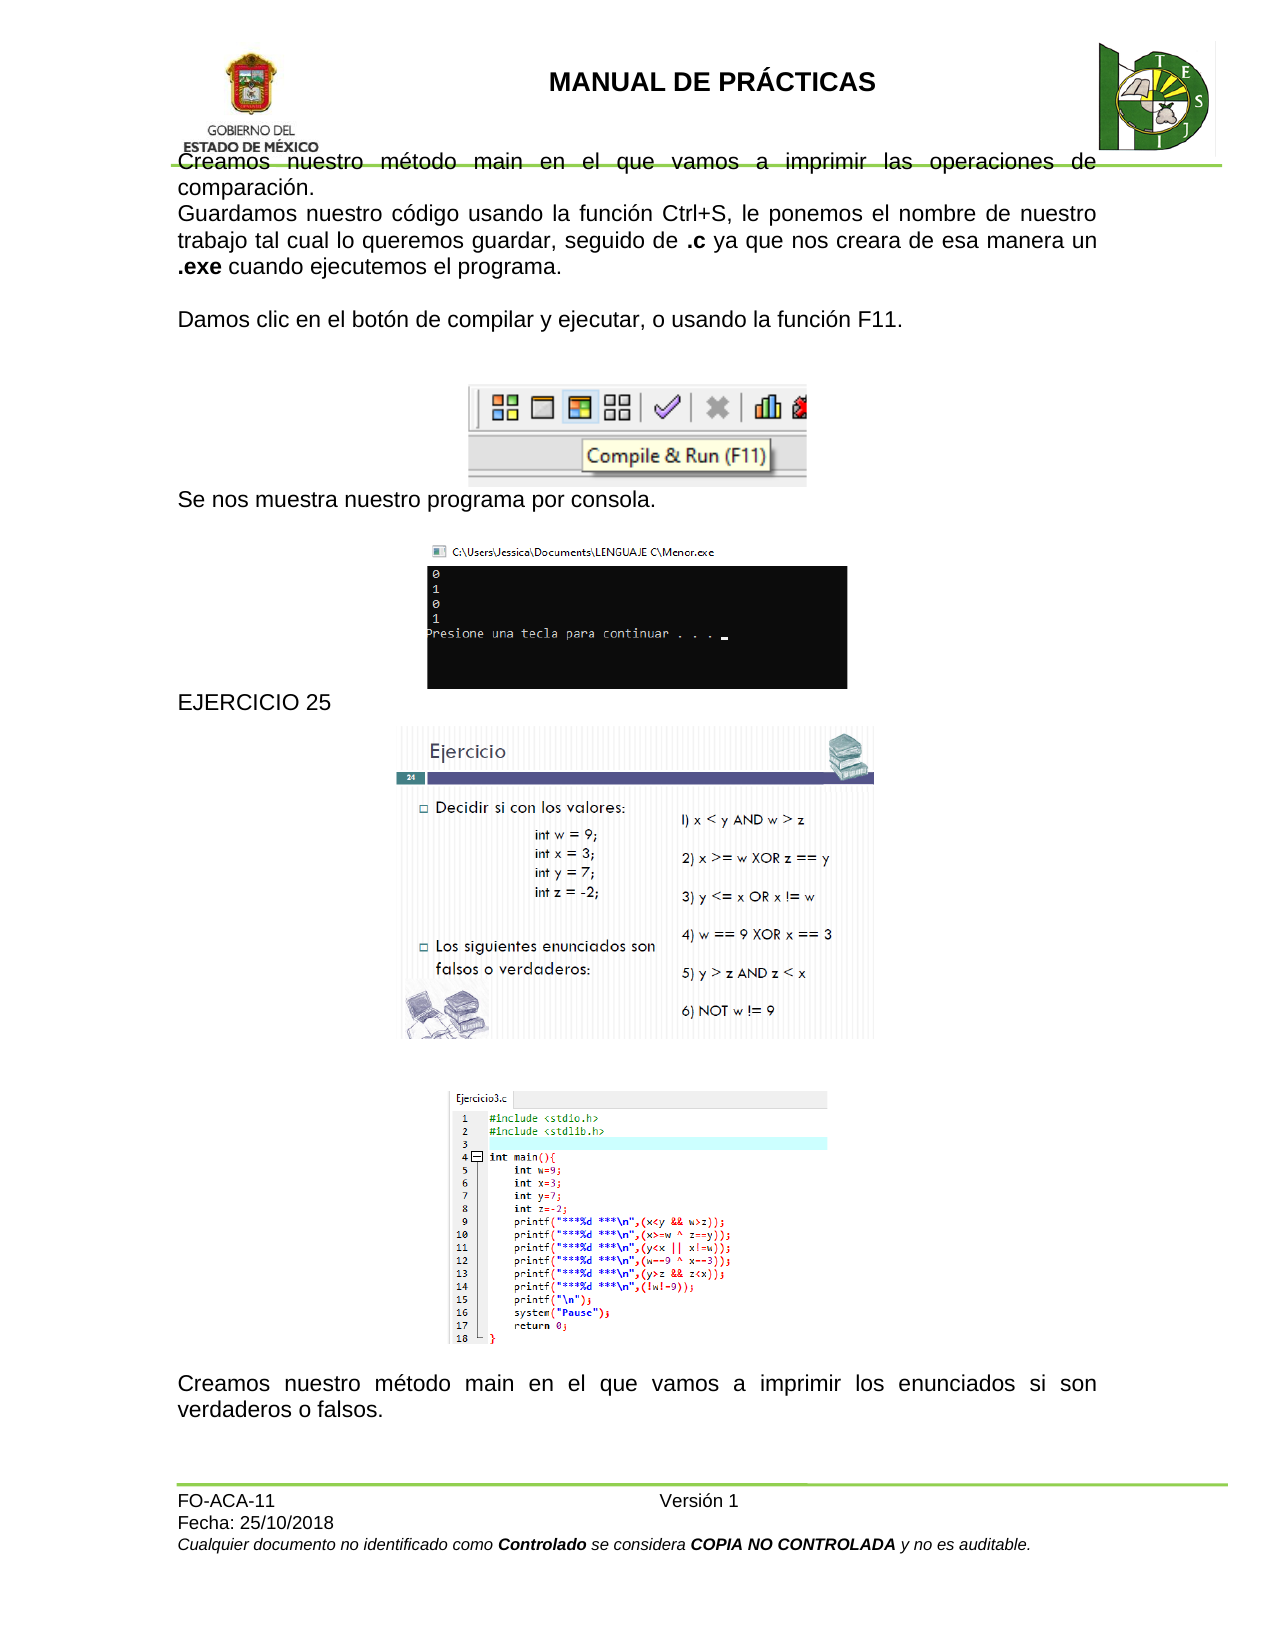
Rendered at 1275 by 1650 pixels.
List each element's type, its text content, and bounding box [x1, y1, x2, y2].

text Damos clic en el botón de compilar y ejecutar, o usando la función F11. [177, 306, 1098, 332]
picture [468, 384, 807, 487]
text EJERCICIO 25 [177, 689, 1098, 715]
text Creamos nuestro método main en el que vamos a imprimir los enunciados si son verdaderos o falsos. [177, 1370, 1098, 1422]
text Creamos nuestro método main en el que vamos a imprimir las operaciones de comparación. [177, 148, 1098, 200]
picture [427, 539, 848, 689]
picture [175, 42, 320, 161]
text Guardamos nuestro código usando la función Ctrl+S, le ponemos el nombre de nuestro trabajo tal cual lo queremos guardar, seguido de .c ya que nos creara de esa manera un .exe cuando ejecutemos el programa. [177, 200, 1098, 279]
picture [447, 1091, 828, 1344]
picture [1097, 41, 1216, 157]
picture [391, 715, 884, 1039]
text Se nos muestra nuestro programa por consola. [177, 486, 1098, 513]
